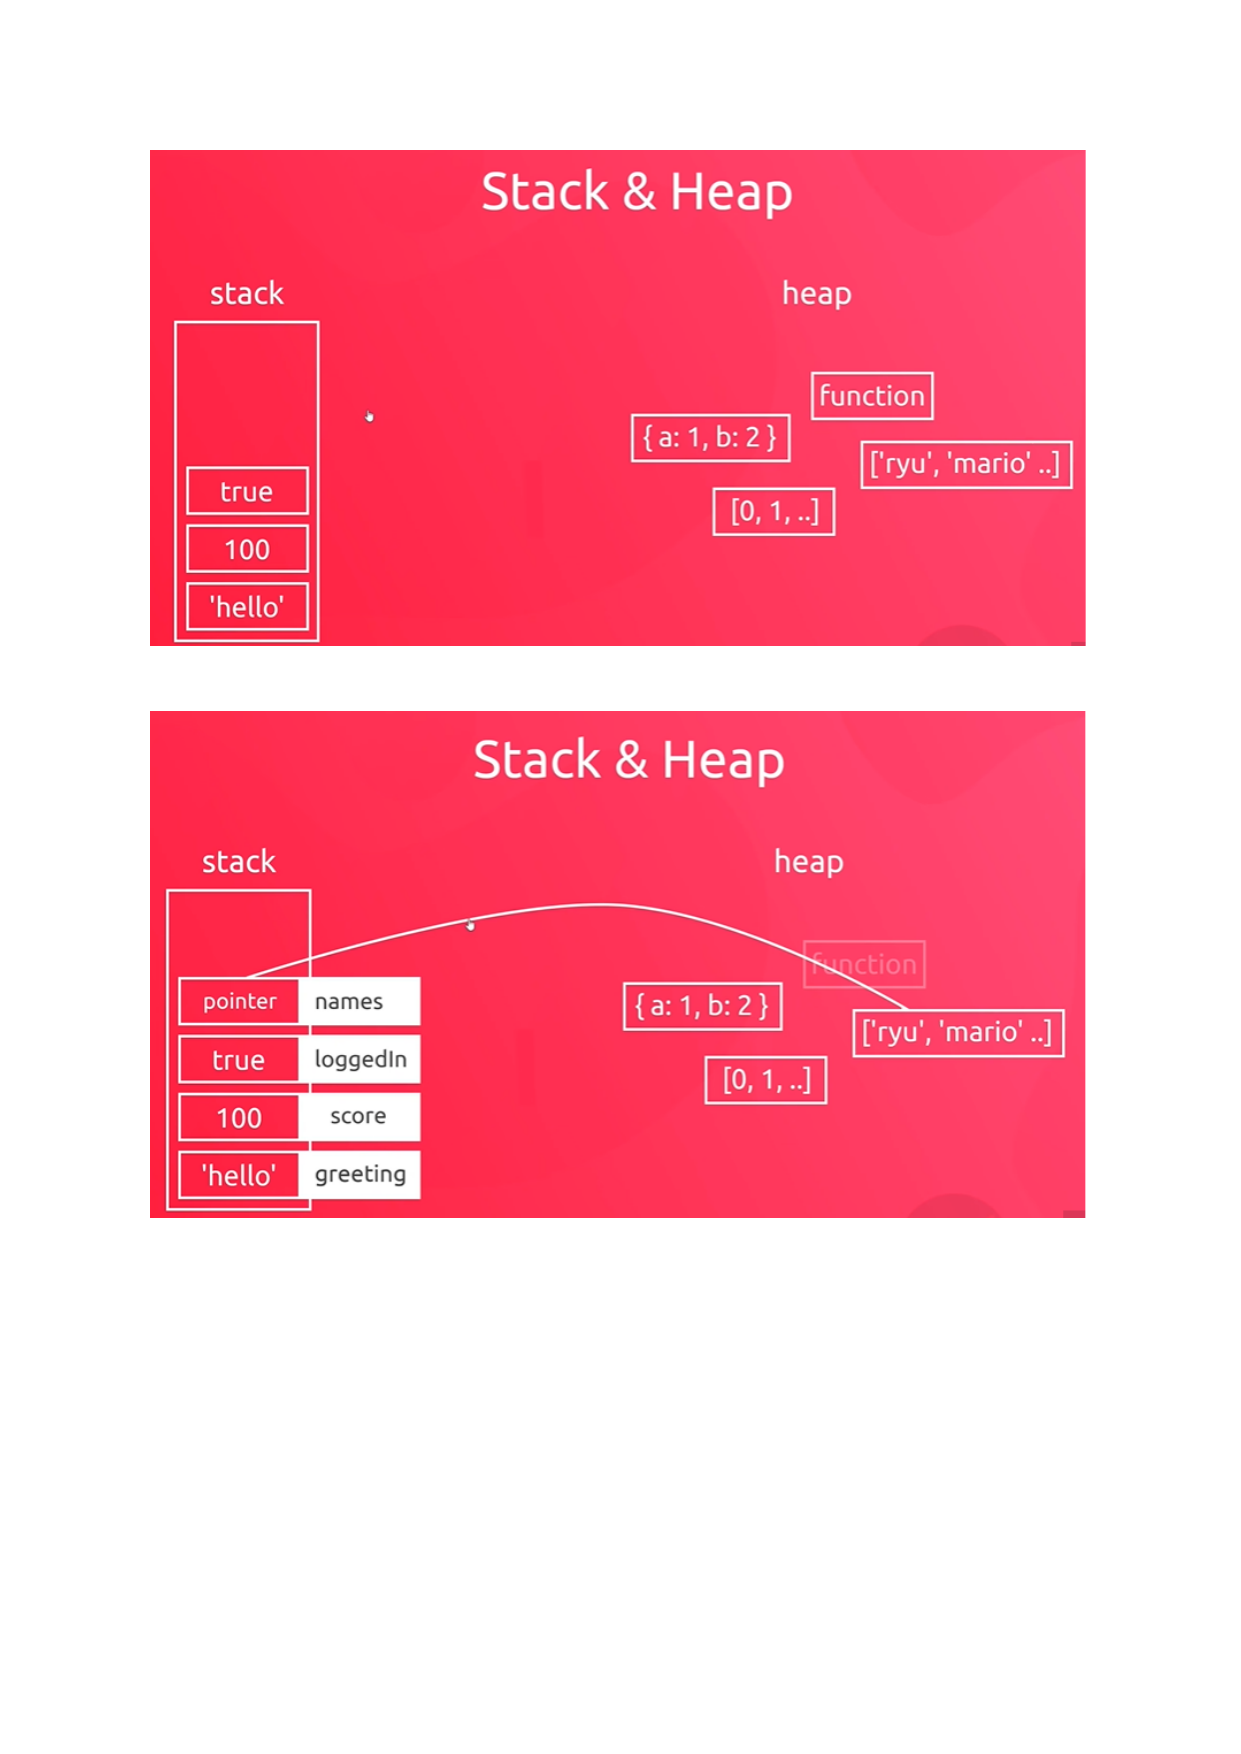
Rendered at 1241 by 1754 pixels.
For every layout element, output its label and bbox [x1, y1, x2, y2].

picture [150, 711, 1086, 1218]
picture [150, 150, 1086, 646]
